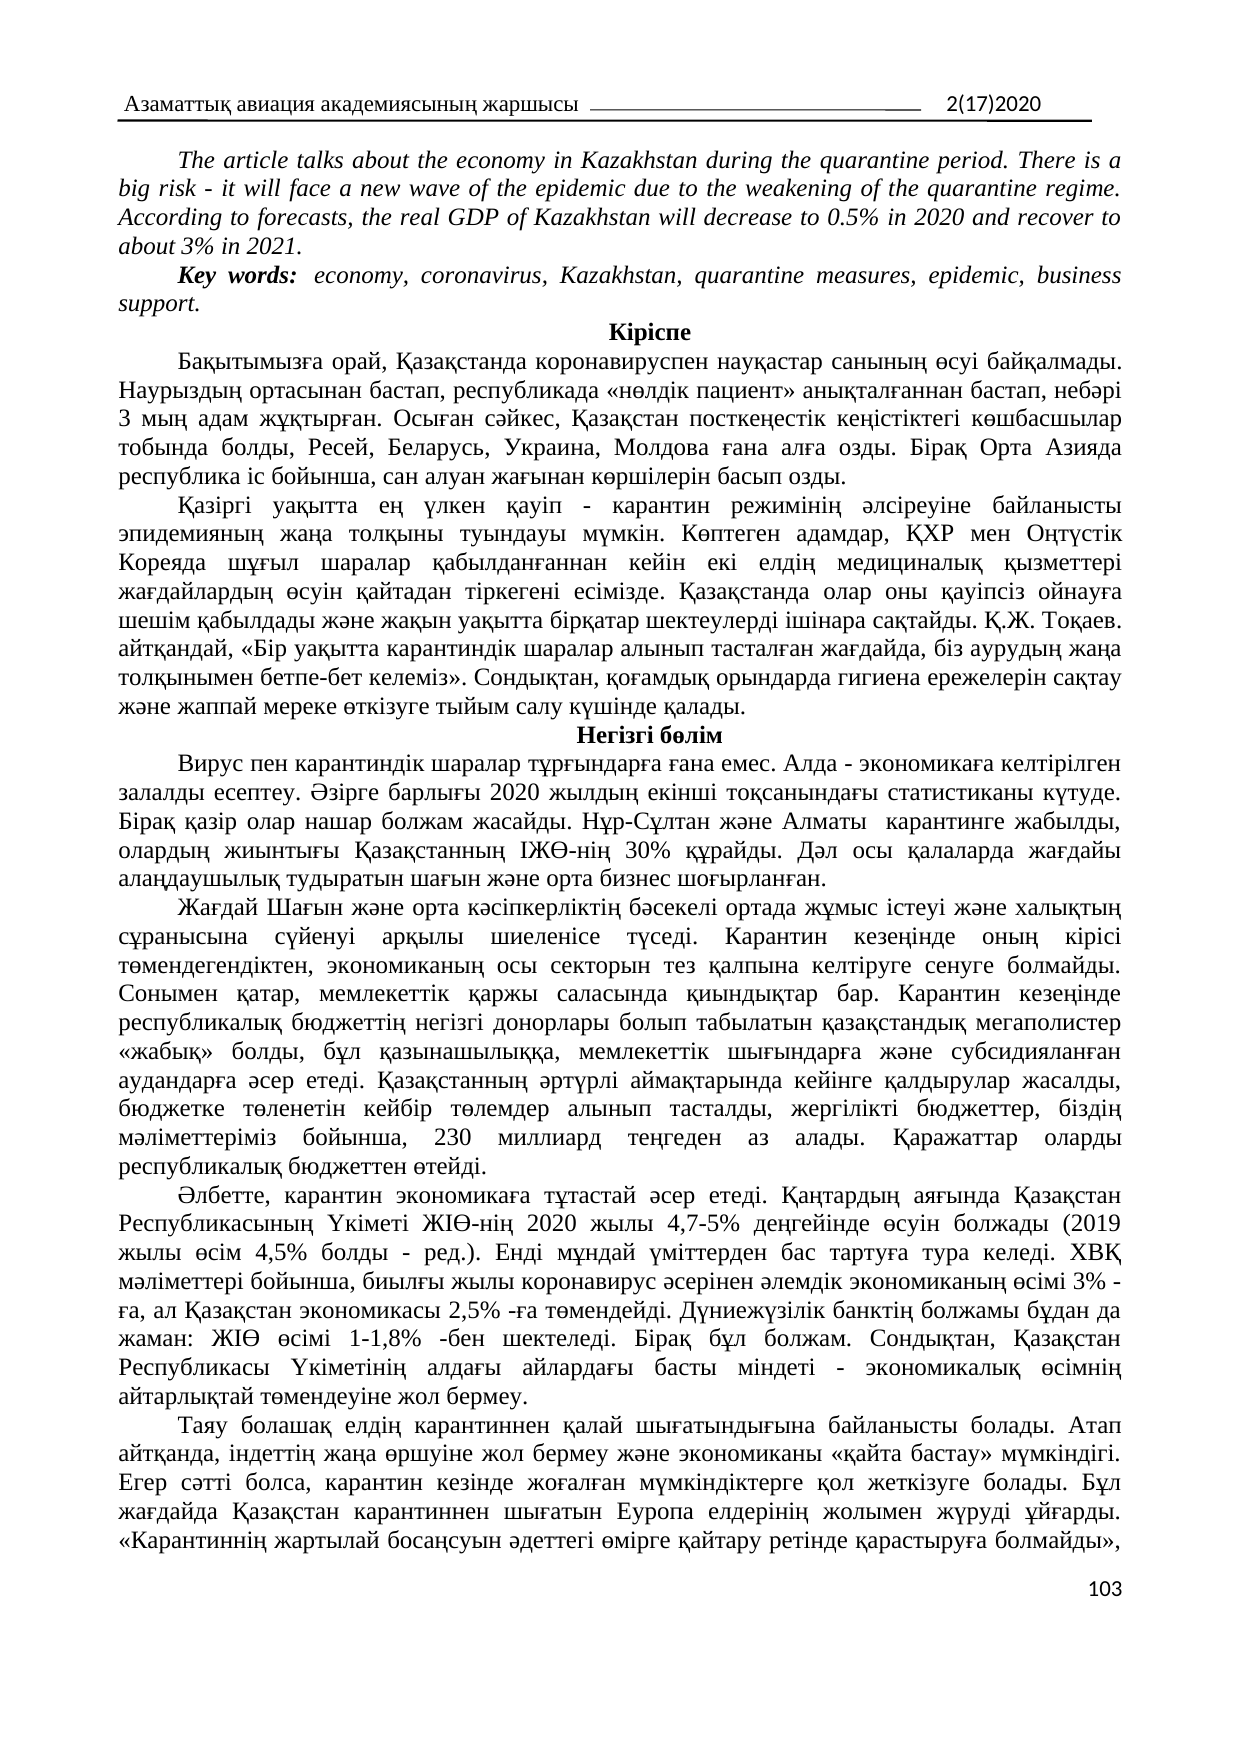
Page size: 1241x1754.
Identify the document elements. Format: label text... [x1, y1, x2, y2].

text The article talks about the economy in Kazakhstan during the quarantine period. There is a big risk - it will face a new wave of the epidemic due to the weakening of the quarantine regime. According to forecasts, the real GDP of Kazakhstan will decrease to 0.5% in 2020 and recover to about 3% in 2021. [118, 145, 1122, 260]
text Қазіргі уақытта ең үлкен қауіп - карантин режимінің әлсіреуіне байланысты эпидемияның жаңа толқыны туындауы мүмкін. Көптеген адамдар, ҚХР мен Оңтүстік Кореяда шұғыл шаралар қабылданғаннан кейін екі елдің медициналық қызметтері жағдайлардың өсуін қайтадан тіркегені есімізде. Қазақстанда олар оны қауіпсіз ойнауға шешім қабылдады және жақын уақытта бірқатар шектеулерді ішінара сақтайды. Қ.Ж. Тоқаев. айтқандай, «Бір уақытта карантиндік шаралар алынып тасталған жағдайда, біз аурудың жаңа толқынымен бетпе-бет келеміз». Сондықтан, қоғамдық орындарда гигиена ережелерін сақтау және жаппай мереке өткізуге тыйым салу күшінде қалады. [118, 490, 1122, 720]
text Жағдай Шағын және орта кәсіпкерліктің бәсекелі ортада жұмыс істеуі және халықтың сұранысына сүйенуі арқылы шиеленісе түседі. Карантин кезеңінде оның кірісі төмендегендіктен, экономиканың осы секторын тез қалпына келтіруге сенуге болмайды. Сонымен қатар, мемлекеттік қаржы саласында қиындықтар бар. Карантин кезеңінде республикалық бюджеттің негізгі донорлары болып табылатын қазақстандық мегаполистер «жабық» болды, бұл қазынашылыққа, мемлекеттік шығындарға және субсидияланған аудандарға әсер етеді. Қазақстанның әртүрлі аймақтарында кейінге қалдырулар жасалды, бюджетке төленетін кейбір төлемдер алынып тасталды, жергілікті бюджеттер, біздің мәліметтеріміз бойынша, 230 миллиард теңгеден аз алады. Қаражаттар оларды республикалық бюджеттен өтейді. [118, 892, 1122, 1180]
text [118, 1410, 1122, 1553]
text Кіріспе [118, 317, 1122, 346]
text Негізгі бөлім [118, 720, 1122, 748]
text Вирус пен карантиндік шаралар тұрғындарға ғана емес. Алда - экономикаға келтірілген залалды есептеу. Әзірге барлығы 2020 жылдың екінші тоқсанындағы статистиканы күтуде. Бірақ қазір олар нашар болжам жасайды. Нұр-Сұлтан және Алматы карантинге жабылды, олардың жиынтығы Қазақстанның ІЖӨ-нің 30% құрайды. Дәл осы қалаларда жағдайы алаңдаушылық тудыратын шағын және орта бизнес шоғырланған. [118, 748, 1122, 892]
text Key words: economy, coronavirus, Kazakhstan, quarantine measures, epidemic, business support. [118, 260, 1122, 317]
text Әлбетте, карантин экономикаға тұтастай әсер етеді. Қаңтардың аяғында Қазақстан Республикасының Үкіметі ЖІӨ-нің 2020 жылы 4,7-5% деңгейінде өсуін болжады (2019 жылы өсім 4,5% болды - ред.). Енді мұндай үміттерден бас тартуға тура келеді. ХВҚ мәліметтері бойынша, биылғы жылы коронавирус әсерінен әлемдік экономиканың өсімі 3% -ға, ал Қазақстан экономикасы 2,5% -ға төмендейді. Дүниежүзілік банктің болжамы бұдан да жаман: ЖІӨ өсімі 1-1,8% -бен шектеледі. Бірақ бұл болжам. Сондықтан, Қазақстан Республикасы Үкіметінің алдағы айлардағы басты міндеті - экономикалық өсімнің айтарлықтай төмендеуіне жол бермеу. [118, 1180, 1122, 1410]
text Бақытымызға орай, Қазақстанда коронавируспен науқастар санының өсуі байқалмады. Наурыздың ортасынан бастап, республикада «нөлдік пациент» анықталғаннан бастап, небәрі 3 мың адам жұқтырған. Осыған сәйкес, Қазақстан посткеңестік кеңістіктегі көшбасшылар тобында болды, Ресей, Беларусь, Украина, Молдова ғана алға озды. Бірақ Орта Азияда республика іс бойынша, сан алуан жағынан көршілерін басып озды. [118, 346, 1122, 490]
